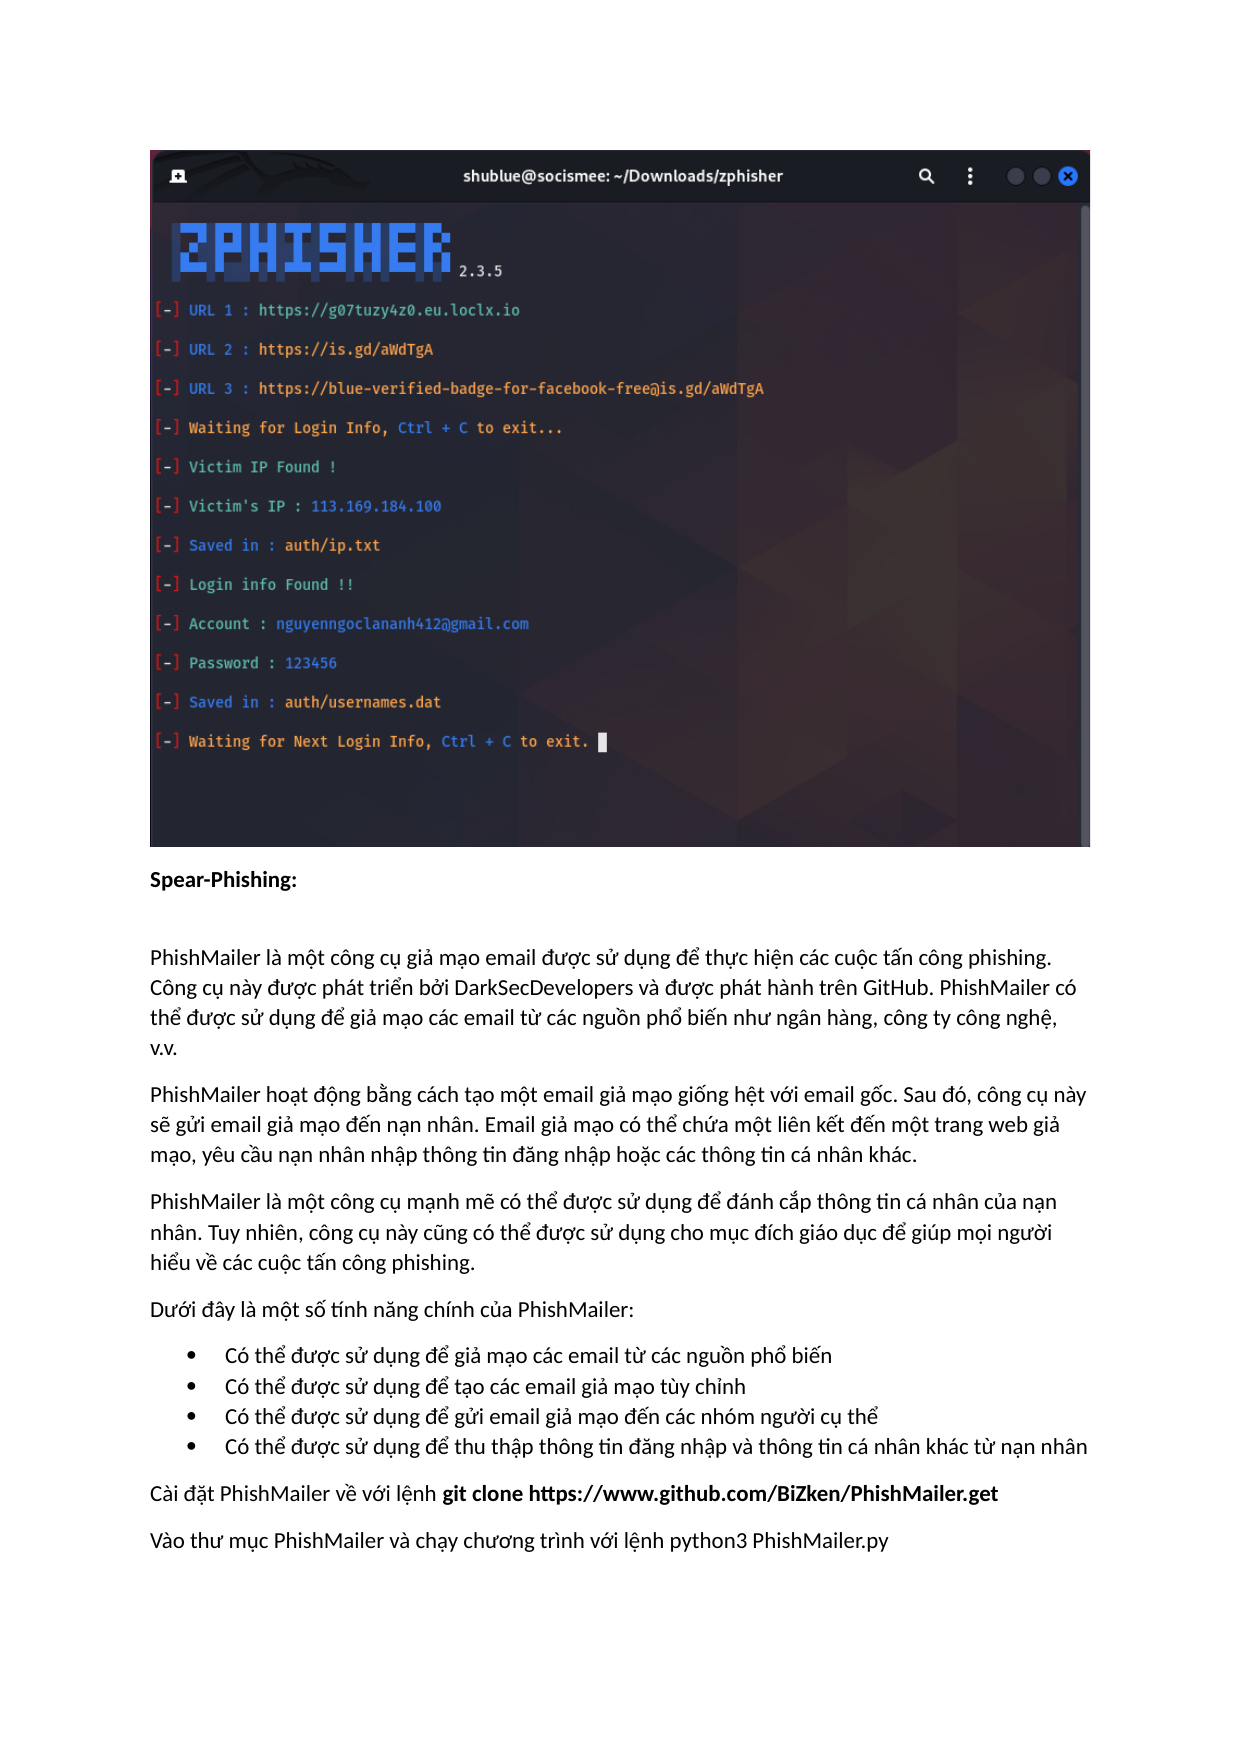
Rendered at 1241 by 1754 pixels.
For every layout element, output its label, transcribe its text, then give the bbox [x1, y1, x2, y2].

text PhishMailer là một công cụ mạnh mẽ có thể được sử dụng để đánh cắp thông tin cá nhân của nạn nhân. Tuy nhiên, công cụ này cũng có thể được sử dụng cho mục đích giáo dục để giúp mọi người hiểu về các cuộc tấn công phishing. [150, 1187, 1090, 1276]
list Có thể được sử dụng để gửi email giả mạo đến các nhóm người cụ thể [187, 1402, 1090, 1430]
list Có thể được sử dụng để tạo các email giả mạo tùy chỉnh [187, 1372, 1090, 1400]
list Có thể được sử dụng để giả mạo các email từ các nguồn phổ biến [187, 1342, 1090, 1370]
text PhishMailer hoạt động bằng cách tạo một email giả mạo giống hệt với email gốc. Sau đó, công cụ này sẽ gửi email giả mạo đến nạn nhân. Email giả mạo có thể chứa một liên kết đến một trang web giả mạo, yêu cầu nạn nhân nhập thông tin đăng nhập hoặc các thông tin cá nhân khác. [150, 1080, 1090, 1169]
text Vào thư mục PhishMailer và chạy chương trình với lệnh python3 PhishMailer.py [150, 1526, 1090, 1554]
text PhishMailer là một công cụ giả mạo email được sử dụng để thực hiện các cuộc tấn công phishing. Công cụ này được phát triển bởi DarkSecDevelopers và được phát hành trên GitHub. PhishMailer có thể được sử dụng để giả mạo các email từ các nguồn phổ biến như ngân hàng, công ty công nghệ, v.v. [150, 912, 1090, 1061]
list Có thể được sử dụng để thu thập thông tin đăng nhập và thông tin cá nhân khác từ nạn nhân [187, 1432, 1090, 1460]
text Dưới đây là một số tính năng chính của PhishMailer: [150, 1295, 1090, 1323]
picture [150, 150, 1091, 847]
text Cài đặt PhishMailer về với lệnh git clone https://www.github.com/BiZken/PhishMailer.get [150, 1479, 1090, 1507]
text Spear-Phishing: [150, 866, 1090, 894]
